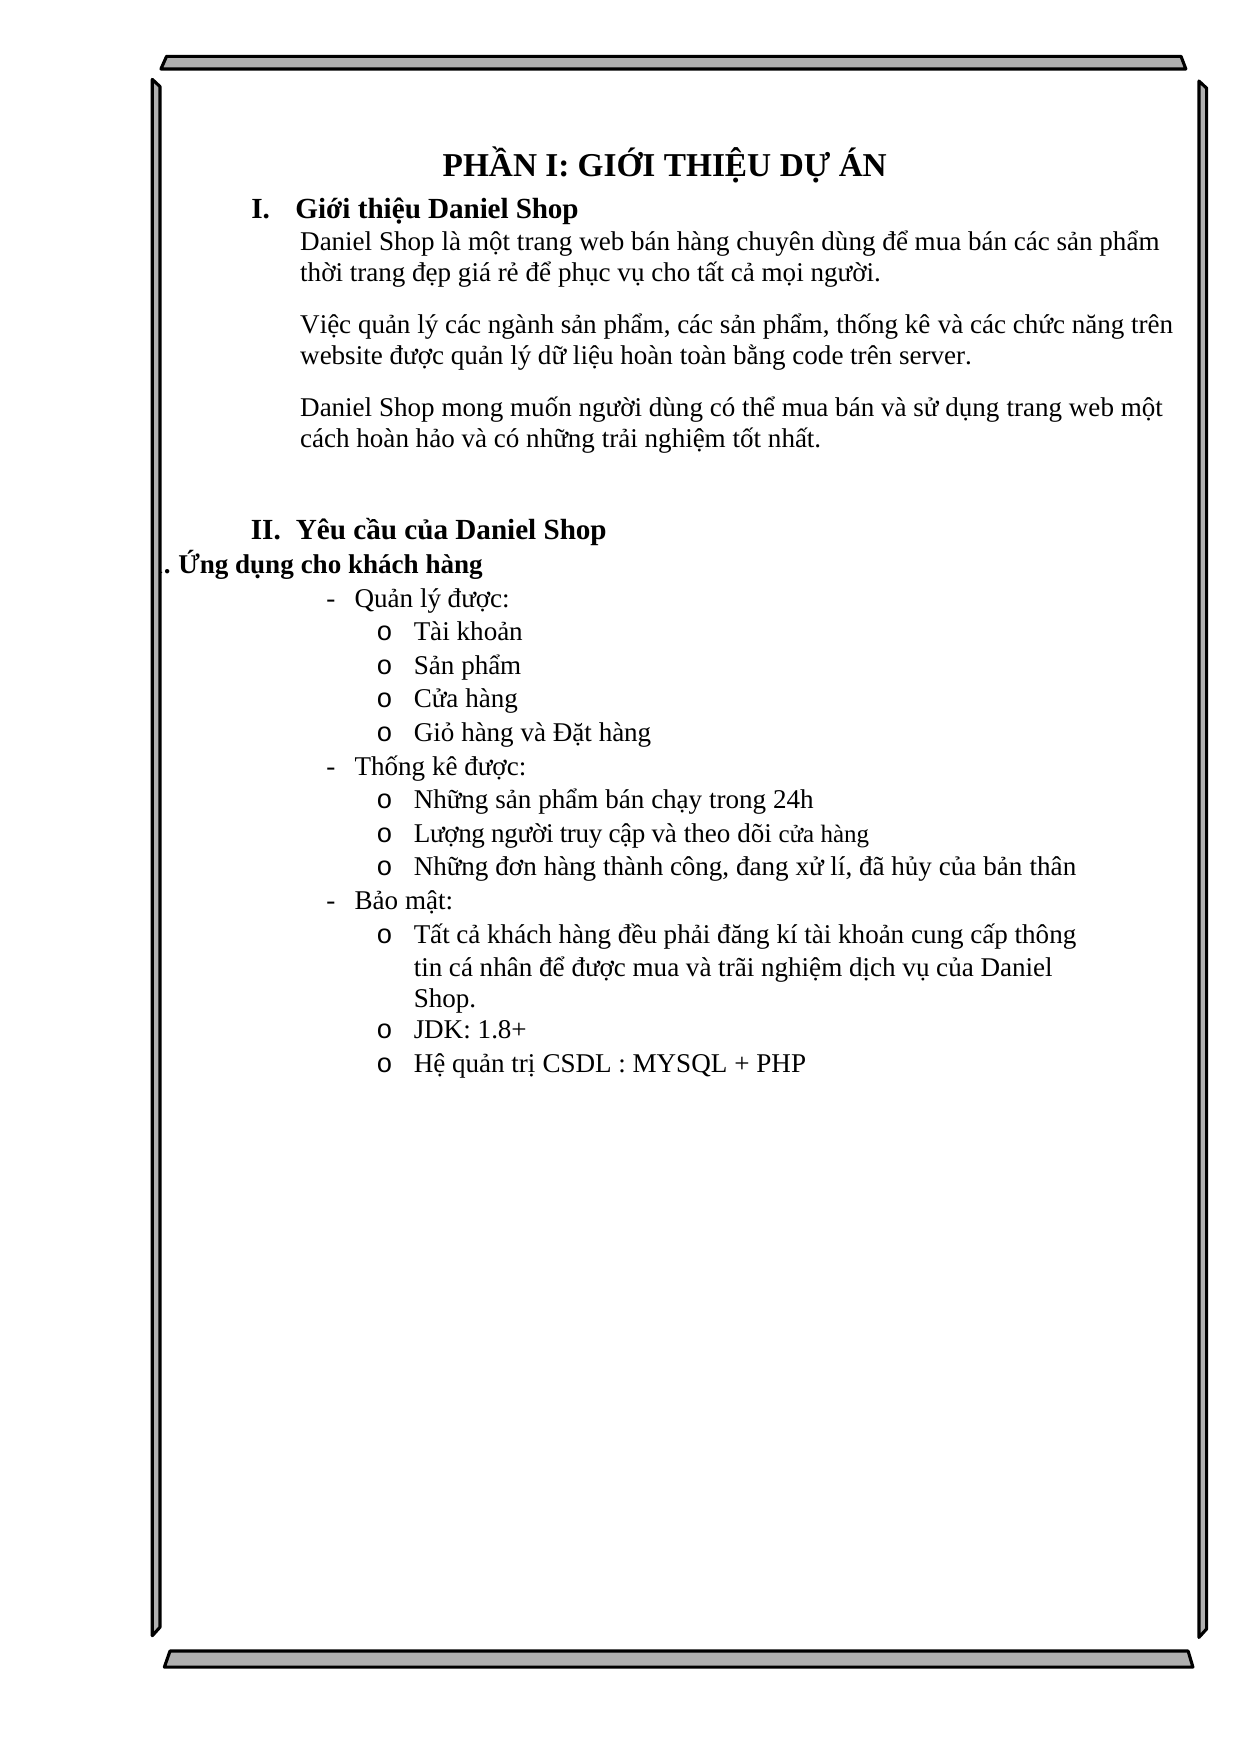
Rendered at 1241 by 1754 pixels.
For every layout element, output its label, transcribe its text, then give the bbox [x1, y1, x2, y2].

list JDK: 1.8+ [376, 1014, 1194, 1047]
list Những đơn hàng thành công, đang xử lí, đã hủy của bản thân [376, 851, 1194, 884]
list Quản lý được: [326, 582, 1194, 613]
list Cửa hàng [376, 682, 1194, 716]
list Lượng người truy cập và theo dõi cửa hàng [376, 817, 1194, 850]
list Hệ quản trị CSDL : MYSQL + PHP [376, 1047, 1194, 1081]
subtitle Yêu cầu của Daniel Shop [251, 512, 654, 545]
text Daniel Shop là một trang web bán hàng chuyên dùng để mua bán các sản phẩm thời trang đẹp giá rẻ để phục vụ cho tất cả mọi người. [225, 225, 1194, 287]
subtitle Ứng dụng cho khách hàng [162, 548, 616, 579]
text Daniel Shop mong muốn người dùng có thể mua bán và sử dụng trang web một cách hoàn hảo và có những trải nghiệm tốt nhất. [225, 391, 1194, 453]
subtitle PHẦN I: GIỚI THIỆU DỰ ÁN [266, 146, 1063, 184]
list Giỏ hàng và Đặt hàng [376, 716, 1194, 749]
list Thống kê được: [326, 750, 1194, 781]
list Bảo mật: [326, 884, 1194, 915]
subtitle Giới thiệu Daniel Shop [251, 191, 1194, 225]
text Việc quản lý các ngành sản phẩm, các sản phẩm, thống kê và các chức năng trên website được quản lý dữ liệu hoàn toàn bằng code trên server. [225, 308, 1194, 370]
list Tài khoản [376, 615, 1194, 648]
list Những sản phẩm bán chạy trong 24h [376, 783, 1194, 817]
list Sản phẩm [376, 649, 1194, 682]
list Tất cả khách hàng đều phải đăng kí tài khoản cung cấp thông tin cá nhân để được mua và trãi nghiệm dịch vụ của Daniel Shop. [376, 918, 1093, 1013]
